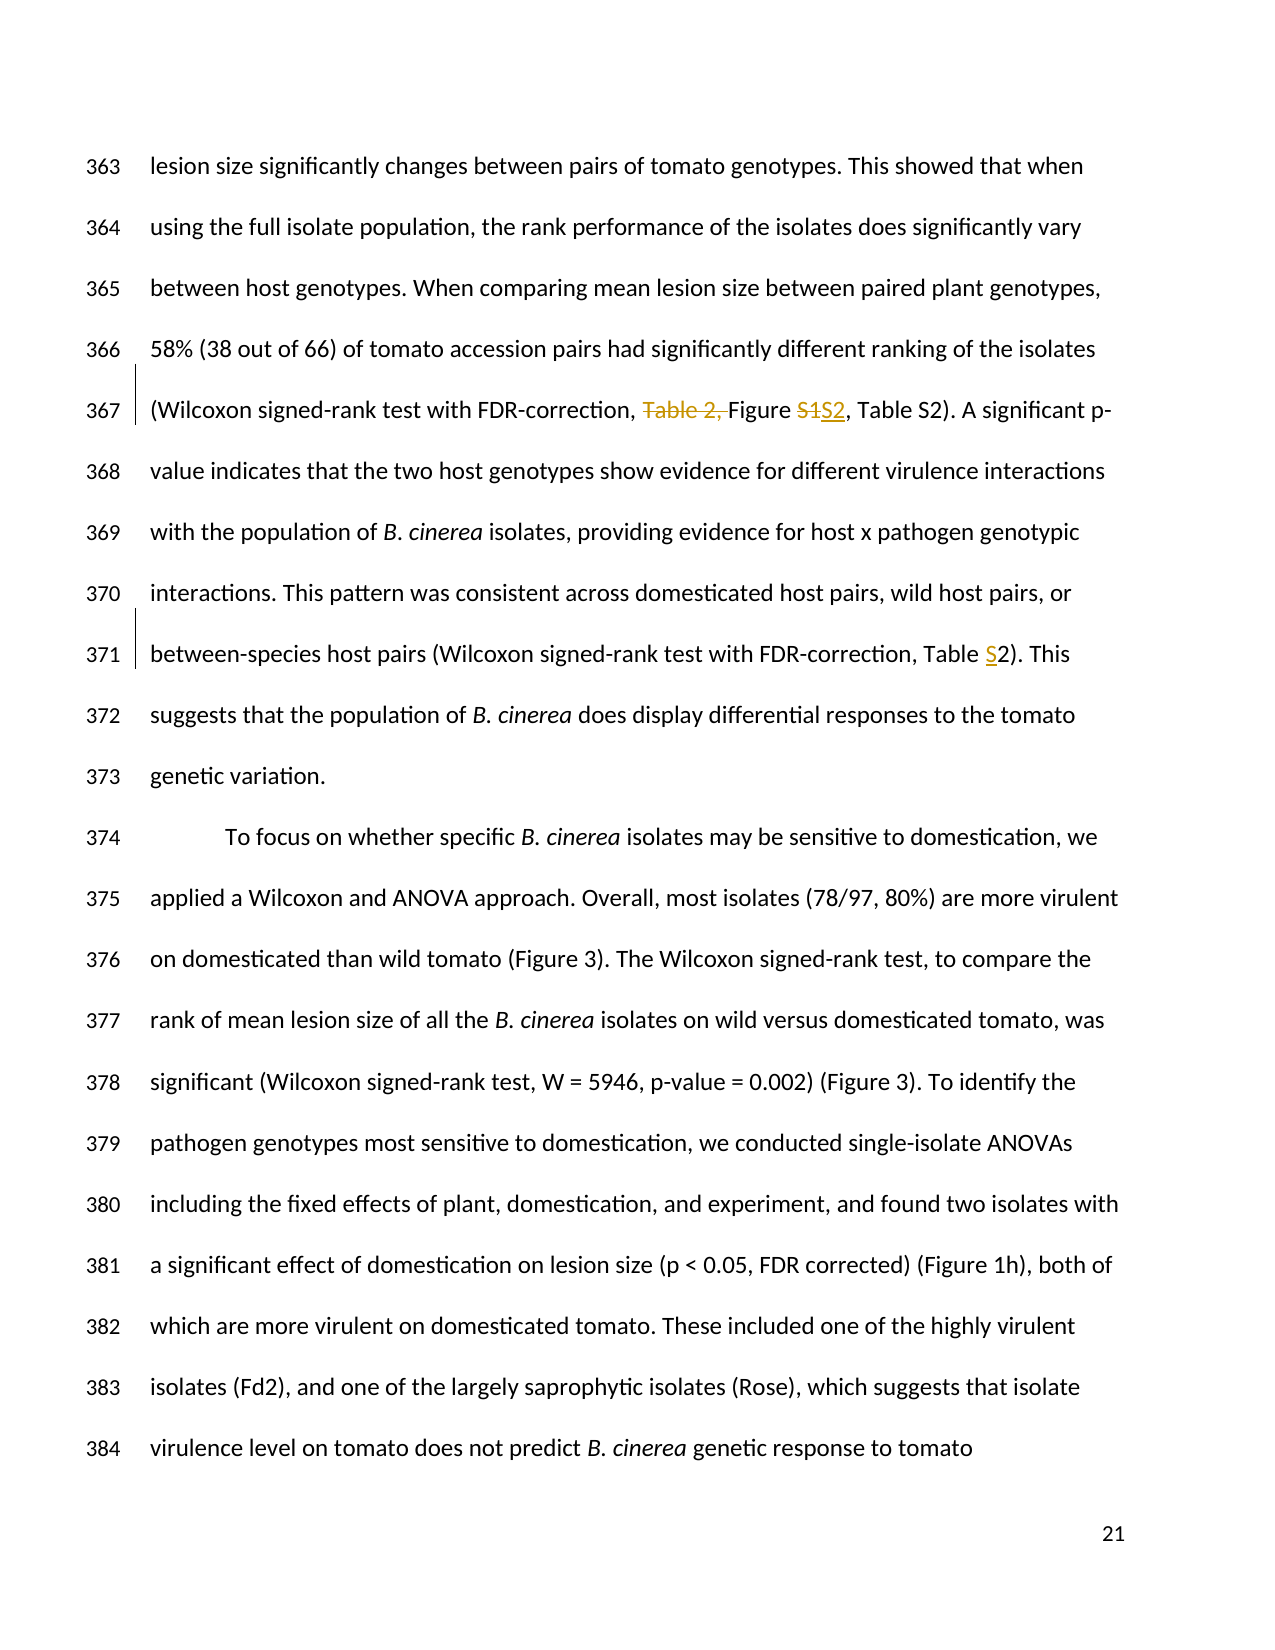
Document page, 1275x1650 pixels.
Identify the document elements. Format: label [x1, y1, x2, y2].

text [150, 150, 1125, 791]
text [150, 821, 1125, 1462]
